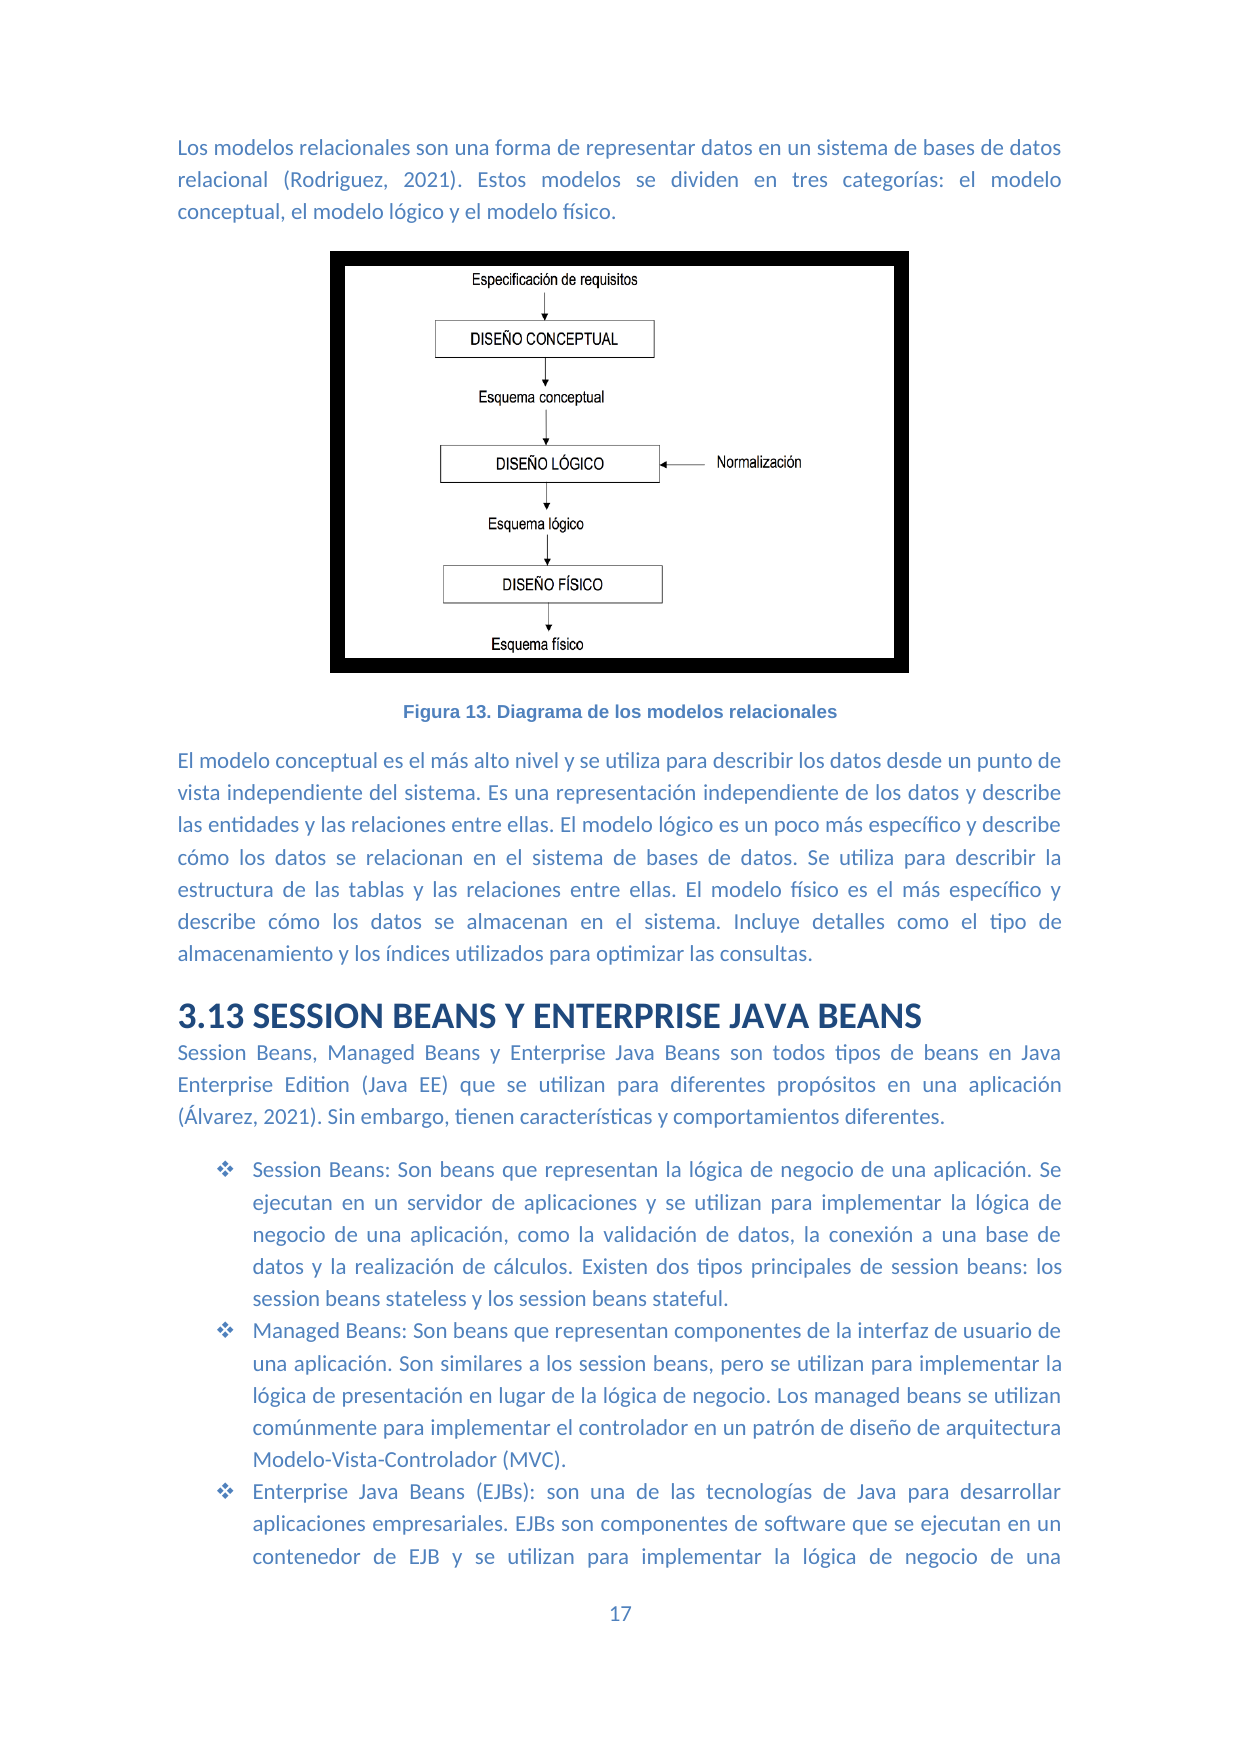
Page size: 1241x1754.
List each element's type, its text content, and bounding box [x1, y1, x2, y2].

picture [345, 266, 894, 658]
text Session Beans, Managed Beans y Enterprise Java Beans son todos tipos de beans en Java Enterprise Edition (Java EE) que se utilizan para diferentes propósitos en una aplicación . Sin embargo, tienen características y comportamientos diferentes. [177, 1038, 1063, 1131]
text El modelo conceptual es el más alto nivel y se utiliza para describir los datos desde un punto de vista independiente del sistema. Es una representación independiente de los datos y describe las entidades y las relaciones entre ellas. El modelo lógico es un poco más específico y describe cómo los datos se relacionan en el sistema de bases de datos. Se utiliza para describir la estructura de las tablas y las relaciones entre ellas. El modelo físico es el más específico y describe cómo los datos se almacenan en el sistema. Incluye detalles como el tipo de almacenamiento y los índices utilizados para optimizar las consultas. [177, 746, 1063, 967]
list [215, 1477, 1063, 1570]
text Los modelos relacionales son una forma de representar datos en un sistema de bases de datos relacional . Estos modelos se dividen en tres categorías: el modelo conceptual, el modelo lógico y el modelo físico. [177, 133, 1063, 225]
subtitle SESSION BEANS Y ENTERPRISE JAVA BEANS [177, 992, 1063, 1038]
list Session Beans: Son beans que representan la lógica de negocio de una aplicación. Se ejecutan en un servidor de aplicaciones y se utilizan para implementar la lógica de negocio de una aplicación, como la validación de datos, la conexión a una base de datos y la realización de cálculos. Existen dos tipos principales de session beans: los session beans stateless y los session beans stateful. [215, 1156, 1063, 1312]
list Managed Beans: Son beans que representan componentes de la interfaz de usuario de una aplicación. Son similares a los session beans, pero se utilizan para implementar la lógica de presentación en lugar de la lógica de negocio. Los managed beans se utilizan comúnmente para implementar el controlador en un patrón de diseño de arquitectura Modelo-Vista-Controlador (MVC). [215, 1316, 1063, 1473]
